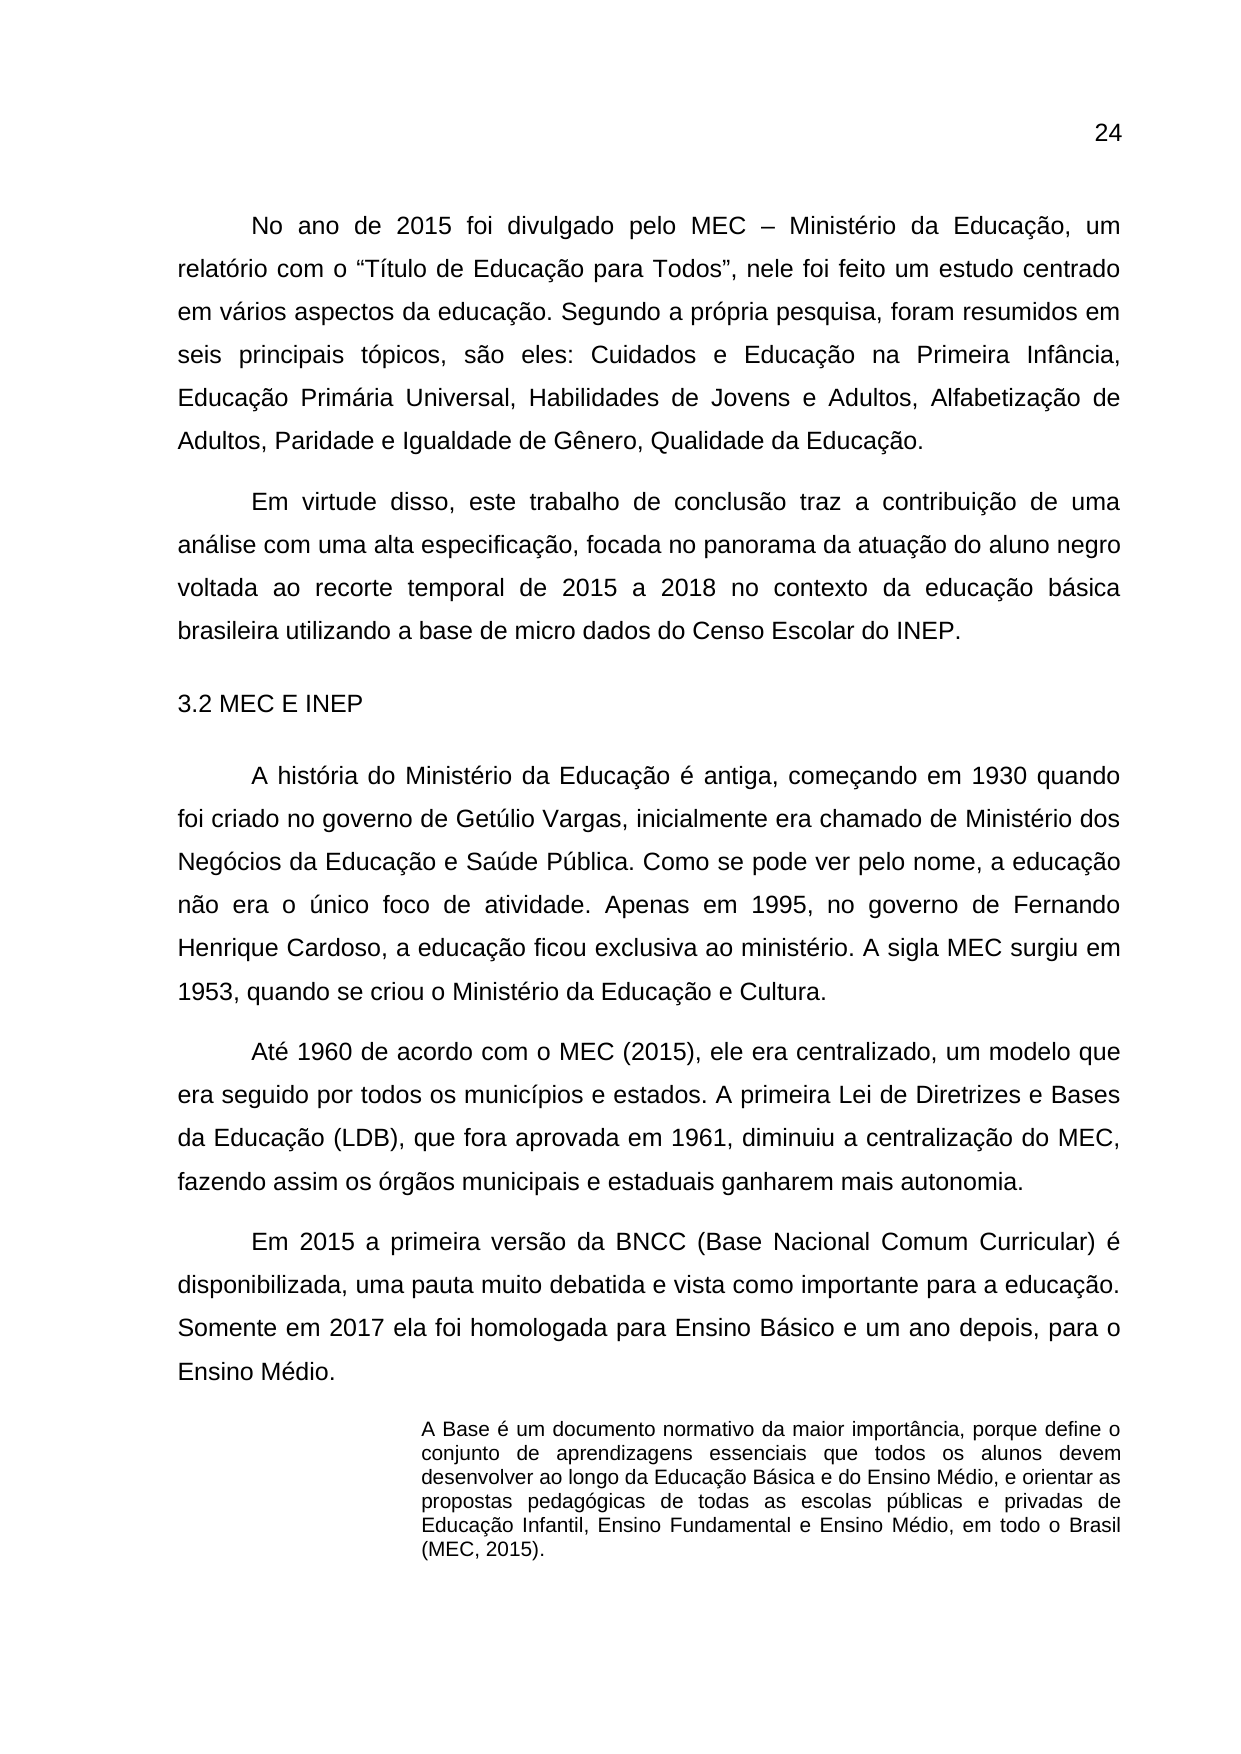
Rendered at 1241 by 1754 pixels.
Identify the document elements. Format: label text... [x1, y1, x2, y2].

text Em virtude disso, este trabalho de conclusão traz a contribuição de uma análise com uma alta especificação, focada no panorama da atuação do aluno negro voltada ao recorte temporal de 2015 a 2018 no contexto da educação básica brasileira utilizando a base de micro dados do Censo Escolar do INEP. [177, 487, 1122, 645]
text Até 1960 de acordo com o MEC (2015), ele era centralizado, um modelo que era seguido por todos os municípios e estados. A primeira Lei de Diretrizes e Bases da Educação (LDB), que fora aprovada em 1961, diminuiu a centralização do MEC, fazendo assim os órgãos municipais e estaduais ganharem mais autonomia. [177, 1037, 1122, 1195]
text No ano de 2015 foi divulgado pelo MEC – Ministério da Educação, um relatório com o “Título de Educação para Todos”, nele foi feito um estudo centrado em vários aspectos da educação. Segundo a própria pesquisa, foram resumidos em seis principais tópicos, são eles: Cuidados e Educação na Primeira Infância, Educação Primária Universal, Habilidades de Jovens e Adultos, Alfabetização de Adultos, Paridade e Igualdade de Gênero, Qualidade da Educação. [177, 211, 1122, 455]
text A história do Ministério da Educação é antiga, começando em 1930 quando foi criado no governo de Getúlio Vargas, inicialmente era chamado de Ministério dos Negócios da Educação e Saúde Pública. Como se pode ver pelo nome, a educação não era o único foco de atividade. Apenas em 1995, no governo de Fernando Henrique Cardoso, a educação ficou exclusiva ao ministério. A sigla MEC surgiu em 1953, quando se criou o Ministério da Educação e Cultura. [177, 761, 1122, 1005]
text 3.2 MEC e INEP [177, 688, 1122, 717]
text Em 2015 a primeira versão da BNCC (Base Nacional Comum Curricular) é disponibilizada, uma pauta muito debatida e vista como importante para a educação. Somente em 2017 ela foi homologada para Ensino Básico e um ano depois, para o Ensino Médio. [177, 1227, 1122, 1385]
